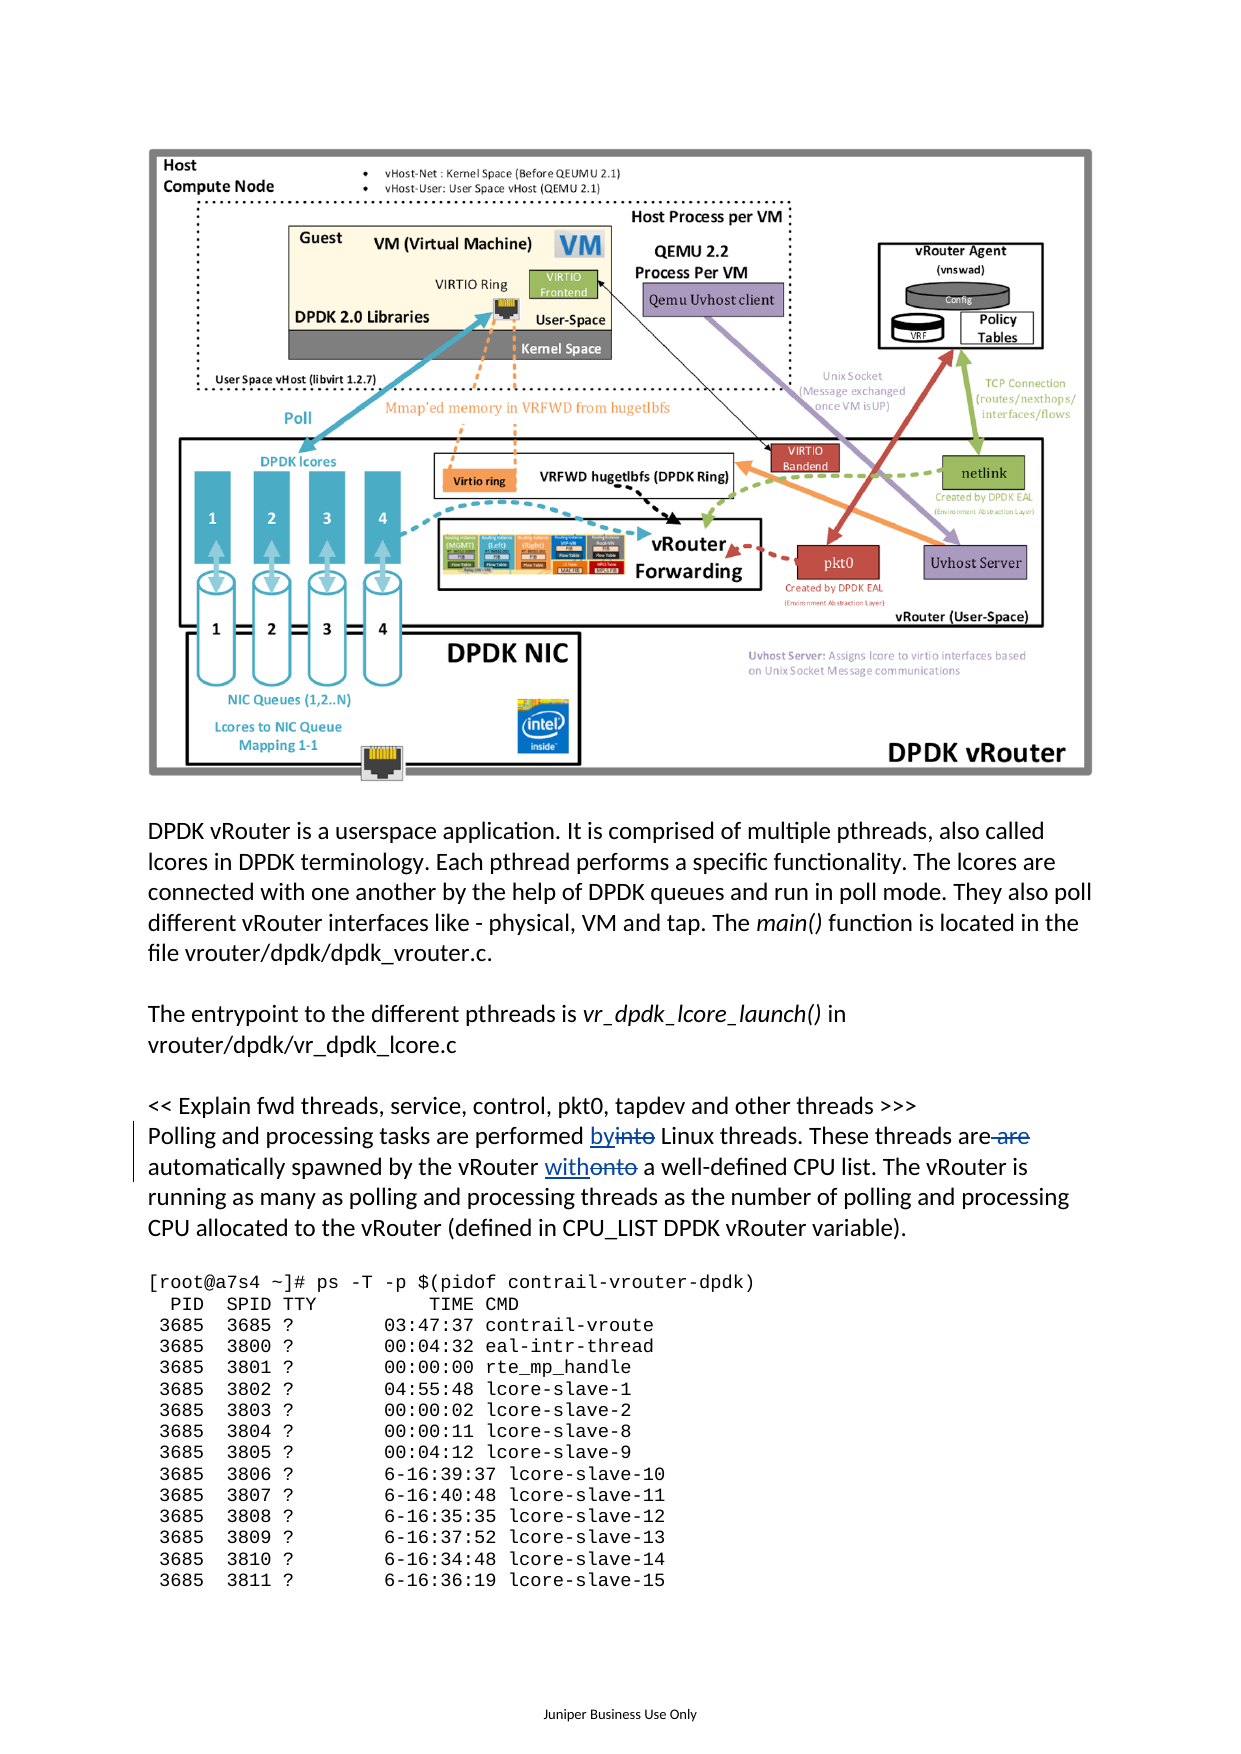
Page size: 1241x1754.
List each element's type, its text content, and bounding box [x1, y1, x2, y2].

text 3685 3805 ? 00:04:12 lcore-slave-9 [148, 1443, 1093, 1464]
text 3685 3808 ? 6-16:35:35 lcore-slave-12 [148, 1507, 1093, 1528]
text 3685 3809 ? 6-16:37:52 lcore-slave-13 [148, 1528, 1093, 1549]
text Polling and processing tasks are performed Linux threads. These threads are automatically spawned by the vRouter a well-defined CPU list. The vRouter is running as many as polling and processing threads as the number of polling and processing CPU allocated to the vRouter (defined in CPU_LIST DPDK vRouter variable). [148, 1121, 1093, 1243]
text << Explain fwd threads, service, control, pkt0, tapdev and other threads >>> [148, 1090, 1093, 1121]
text 3685 3685 ? 03:47:37 contrail-vroute [148, 1316, 1093, 1337]
text 3685 3800 ? 00:04:32 eal-intr-thread [148, 1337, 1093, 1358]
text 3685 3804 ? 00:00:11 lcore-slave-8 [148, 1422, 1093, 1443]
text 3685 3801 ? 00:00:00 rte_mp_handle [148, 1358, 1093, 1379]
text 3685 3802 ? 04:55:48 lcore-slave-1 [148, 1379, 1093, 1401]
text 3685 3803 ? 00:00:02 lcore-slave-2 [148, 1401, 1093, 1422]
text PID SPID TTY TIME CMD [148, 1294, 1093, 1316]
text The entrypoint to the different pthreads is vr_dpdk_lcore_launch() in vrouter/dpdk/vr_dpdk_lcore.c [148, 998, 1093, 1059]
text 3685 3811 ? 6-16:36:19 lcore-slave-15 [148, 1571, 1093, 1592]
text 3685 3807 ? 6-16:40:48 lcore-slave-11 [148, 1486, 1093, 1507]
text 3685 3806 ? 6-16:39:37 lcore-slave-10 [148, 1464, 1093, 1486]
text DPDK vRouter is a userspace application. It is comprised of multiple pthreads, also called lcores in DPDK terminology. Each pthread performs a specific functionality. The lcores are connected with one another by the help of DPDK queues and run in poll mode. They also poll different vRouter interfaces like - physical, VM and tap. The main() function is located in the file vrouter/dpdk/dpdk_vrouter.c. [148, 815, 1093, 968]
text 3685 3810 ? 6-16:34:48 lcore-slave-14 [148, 1549, 1093, 1571]
picture [147, 147, 1093, 785]
text [root@a7s4 ~]# ps -T -p $(pidof contrail-vrouter-dpdk) [148, 1273, 1093, 1294]
